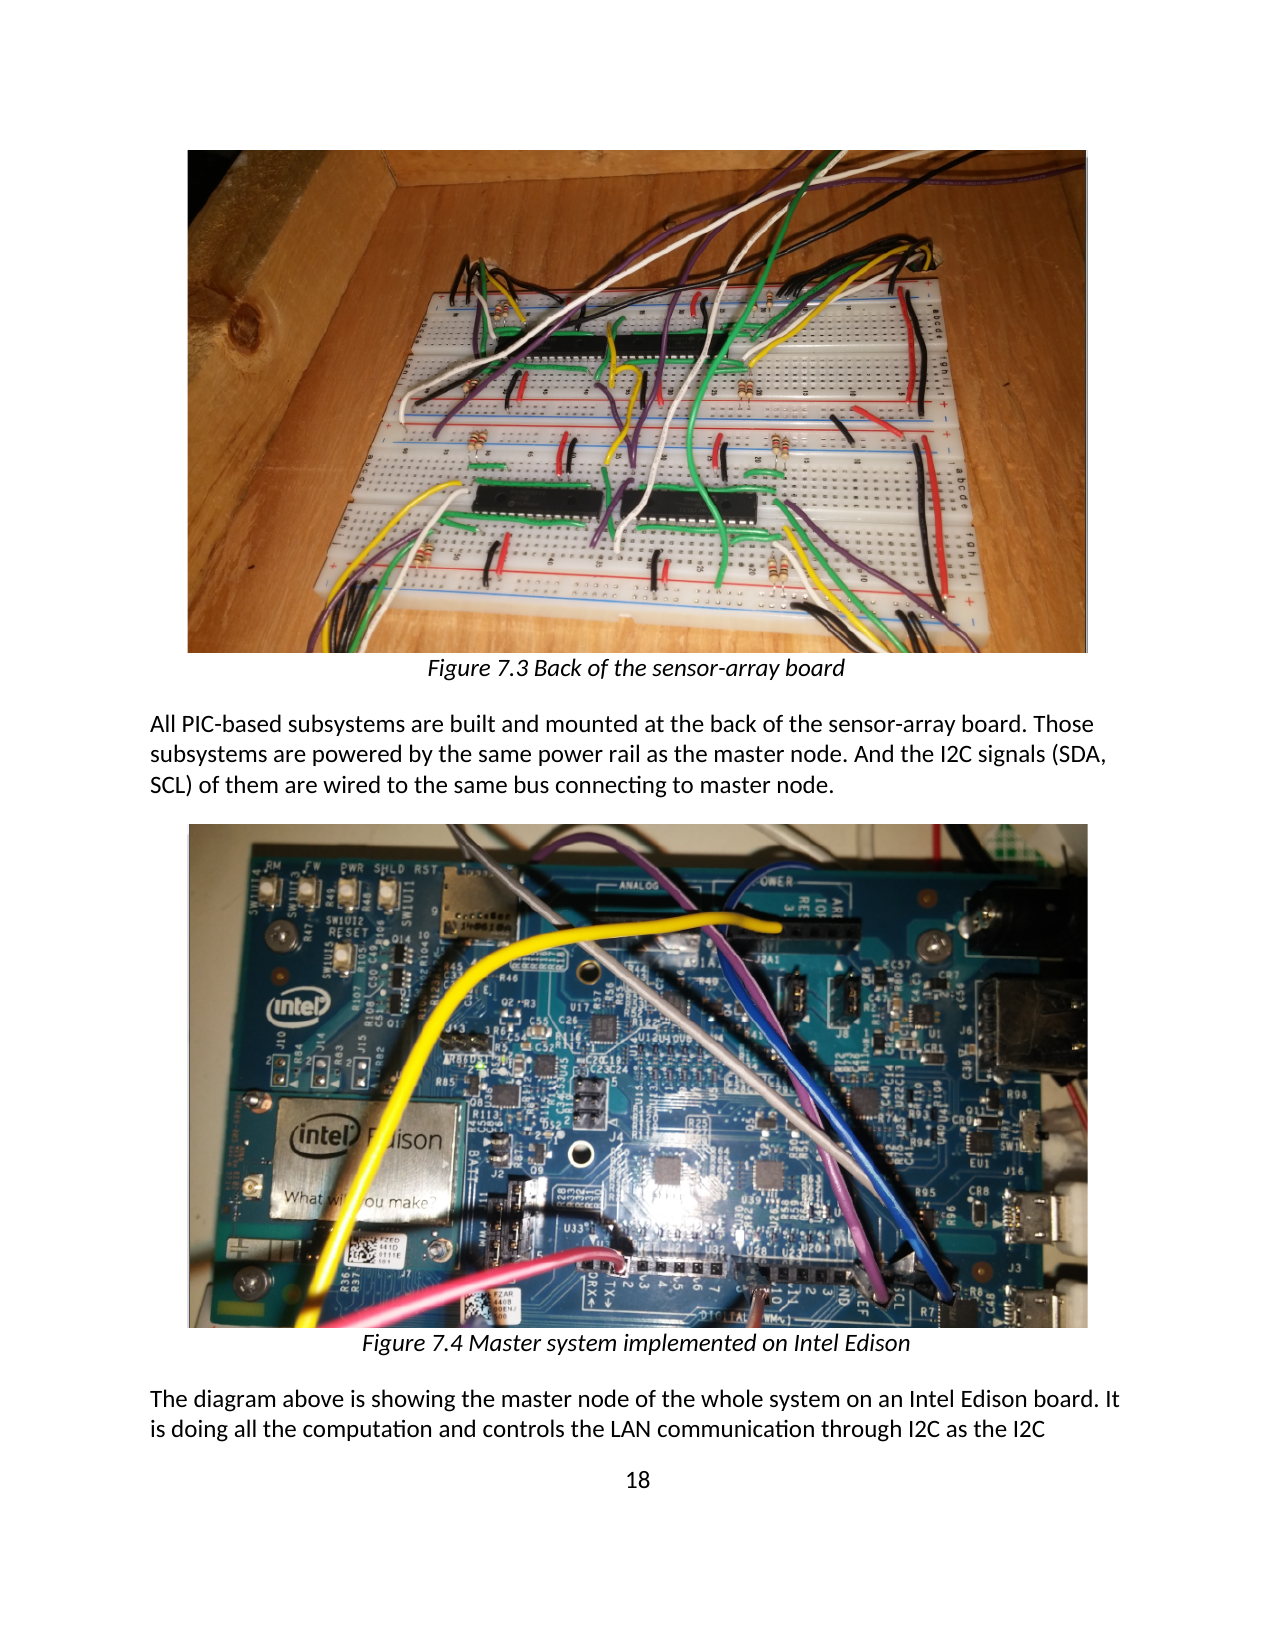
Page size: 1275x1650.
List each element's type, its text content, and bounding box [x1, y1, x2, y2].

picture [187, 824, 1088, 1328]
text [150, 1383, 1125, 1444]
text All PIC-based subsystems are built and mounted at the back of the sensor-array board. Those subsystems are powered by the same power rail as the master node. And the I2C signals (SDA, SCL) of them are wired to the same bus connecting to master node. [150, 708, 1125, 799]
picture [187, 150, 1088, 653]
